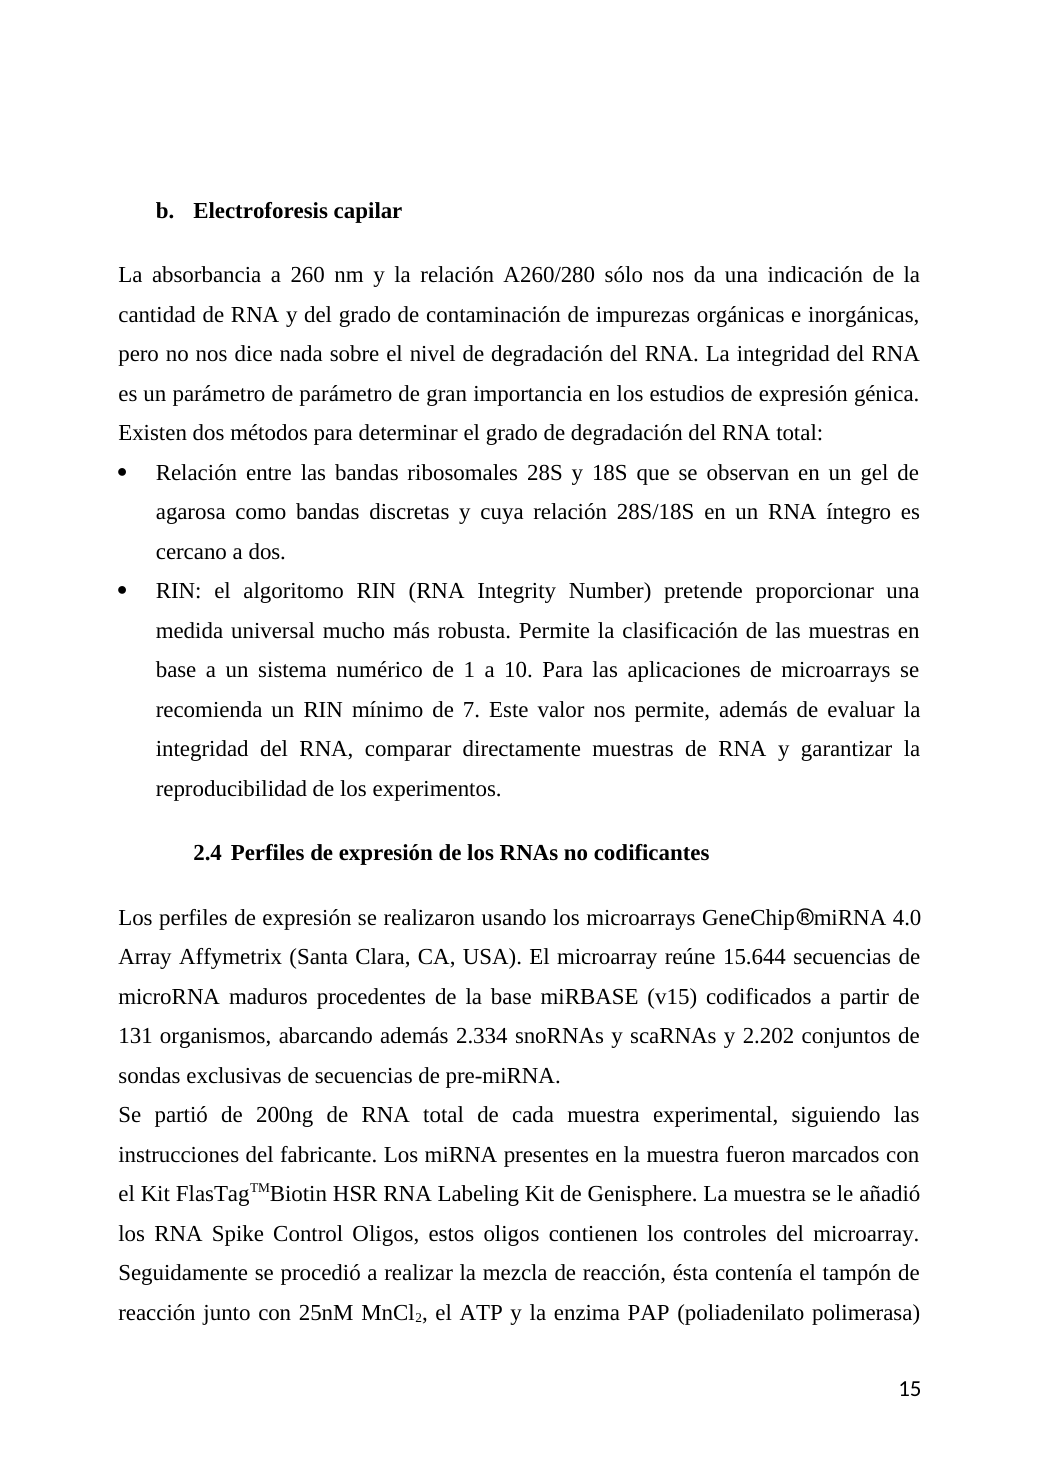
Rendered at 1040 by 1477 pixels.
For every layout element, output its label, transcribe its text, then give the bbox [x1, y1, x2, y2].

text Los perfiles de expresión se realizaron usando los microarrays GeneChipmiRNA 4.0 Array Affymetrix (Santa Clara, CA, USA). El microarray reúne 15.644 secuencias de microRNA maduros procedentes de la base miRBASE (v15) codificados a partir de 131 organismos, abarcando además 2.334 snoRNAs y scaRNAs y 2.202 conjuntos de sondas exclusivas de secuencias de pre-miRNA. [118, 904, 921, 1088]
text La absorbancia a 260 nm y la relación A260/280 sólo nos da una indicación de la cantidad de RNA y del grado de contaminación de impurezas orgánicas e inorgánicas, pero no nos dice nada sobre el nivel de degradación del RNA. La integridad del RNA es un parámetro de parámetro de gran importancia en los estudios de expresión génica. Existen dos métodos para determinar el grado de degradación del RNA total: [118, 262, 921, 446]
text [118, 1101, 921, 1325]
list Electroforesis capilar [156, 197, 921, 223]
list Perfiles de expresión de los RNAs no codificantes [193, 839, 921, 866]
list RIN: el algoritomo RIN (RNA Integrity Number) pretende proporcionar una medida universal mucho más robusta. Permite la clasificación de las muestras en base a un sistema numérico de 1 a 10. Para las aplicaciones de microarrays se recomienda un RIN mínimo de 7. Este valor nos permite, además de evaluar la integridad del RNA, comparar directamente muestras de RNA y garantizar la reproducibilidad de los experimentos. [118, 577, 921, 801]
list Relación entre las bandas ribosomales 28S y 18S que se observan en un gel de agarosa como bandas discretas y cuya relación 28S/18S en un RNA íntegro es cercano a dos. [118, 459, 921, 564]
